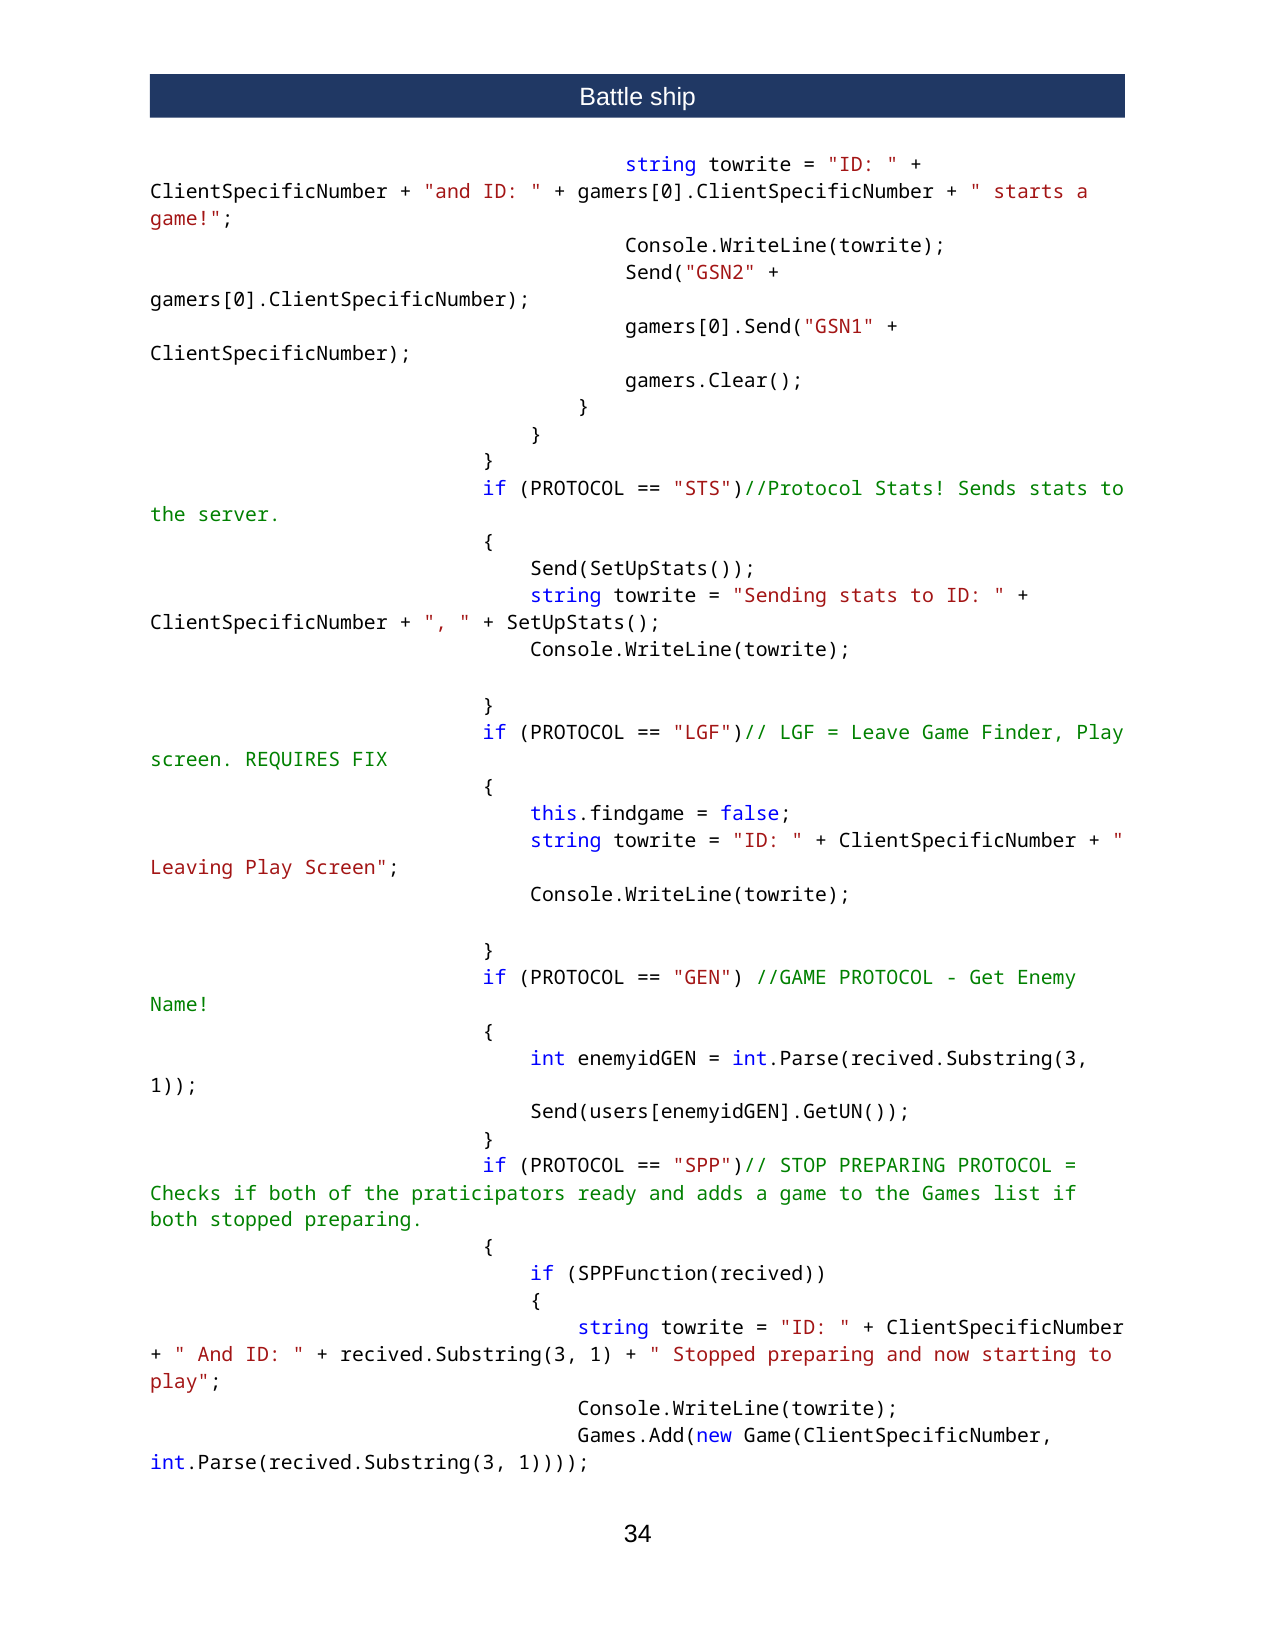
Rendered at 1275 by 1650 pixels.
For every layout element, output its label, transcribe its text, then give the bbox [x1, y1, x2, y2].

text Games.Add(new Game(ClientSpecificNumber, int.Parse(recived.Substring(3, 1)))); [150, 1422, 1125, 1476]
text string towrite = "ID: " + ClientSpecificNumber + " Leaving Play Screen"; [150, 826, 1125, 880]
text { [150, 1233, 1125, 1260]
text gamers[0].Send("GSN1" + ClientSpecificNumber); [150, 312, 1125, 366]
text if (PROTOCOL == "LGF")// LGF = Leave Game Finder, Play screen. REQUIRES FIX [150, 718, 1125, 772]
text Send(users[enemyidGEN].GetUN()); [150, 1098, 1125, 1125]
text { [150, 772, 1125, 799]
text string towrite = "Sending stats to ID: " + ClientSpecificNumber + ", " + SetUpStats(); [150, 582, 1125, 636]
text Console.WriteLine(towrite); [150, 231, 1125, 258]
text Send("GSN2" + gamers[0].ClientSpecificNumber); [150, 258, 1125, 312]
text } [150, 1125, 1125, 1152]
text if (PROTOCOL == "STS")//Protocol Stats! Sends stats to the server. [150, 474, 1125, 528]
text string towrite = "ID: " + ClientSpecificNumber + " And ID: " + recived.Substring(3, 1) + " Stopped preparing and now starting to play"; [150, 1314, 1125, 1394]
text this.findgame = false; [150, 799, 1125, 826]
text } [150, 393, 1125, 420]
text } [150, 447, 1125, 474]
text gamers.Clear(); [150, 366, 1125, 393]
text Console.WriteLine(towrite); [150, 880, 1125, 907]
text if (PROTOCOL == "GEN") //GAME PROTOCOL - Get Enemy Name! [150, 963, 1125, 1017]
text string towrite = "ID: " + ClientSpecificNumber + "and ID: " + gamers[0].ClientSpecificNumber + " starts a game!"; [150, 150, 1125, 231]
text Send(SetUpStats()); [150, 555, 1125, 582]
text Console.WriteLine(towrite); [150, 1394, 1125, 1422]
text } [150, 936, 1125, 963]
text int enemyidGEN = int.Parse(recived.Substring(3, 1)); [150, 1044, 1125, 1098]
text if (SPPFunction(recived)) [150, 1260, 1125, 1287]
text { [150, 1017, 1125, 1044]
text Console.WriteLine(towrite); [150, 636, 1125, 663]
text if (PROTOCOL == "SPP")// STOP PREPARING PROTOCOL = Checks if both of the praticipators ready and adds a game to the Games list if both stopped preparing. [150, 1152, 1125, 1233]
text } [150, 691, 1125, 718]
text } [150, 420, 1125, 447]
text { [150, 528, 1125, 555]
text { [150, 1287, 1125, 1314]
